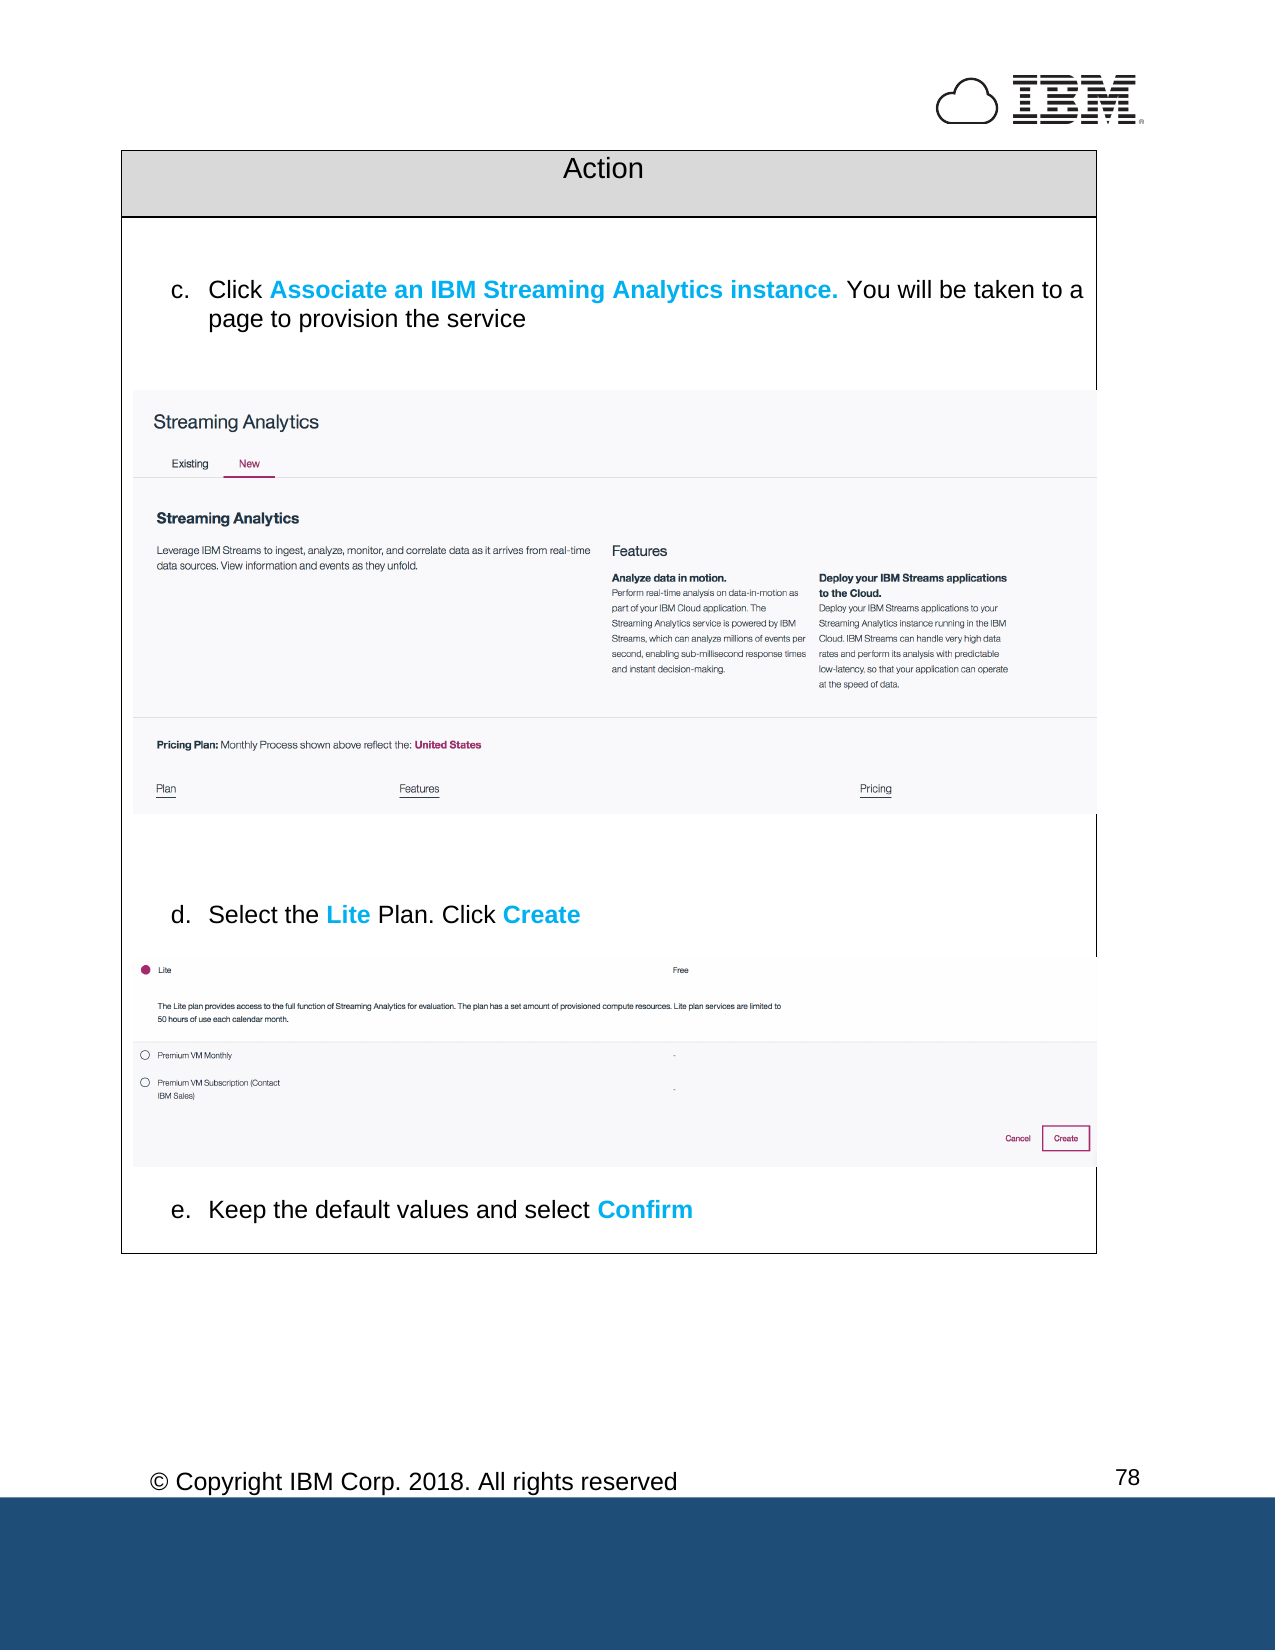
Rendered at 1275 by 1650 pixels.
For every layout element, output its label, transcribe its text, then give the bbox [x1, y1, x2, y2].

picture [1013, 75, 1144, 124]
table_header Action [122, 151, 1096, 216]
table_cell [122, 218, 1096, 1253]
picture [133, 957, 1097, 1167]
picture [133, 390, 1097, 814]
picture [933, 76, 1001, 124]
